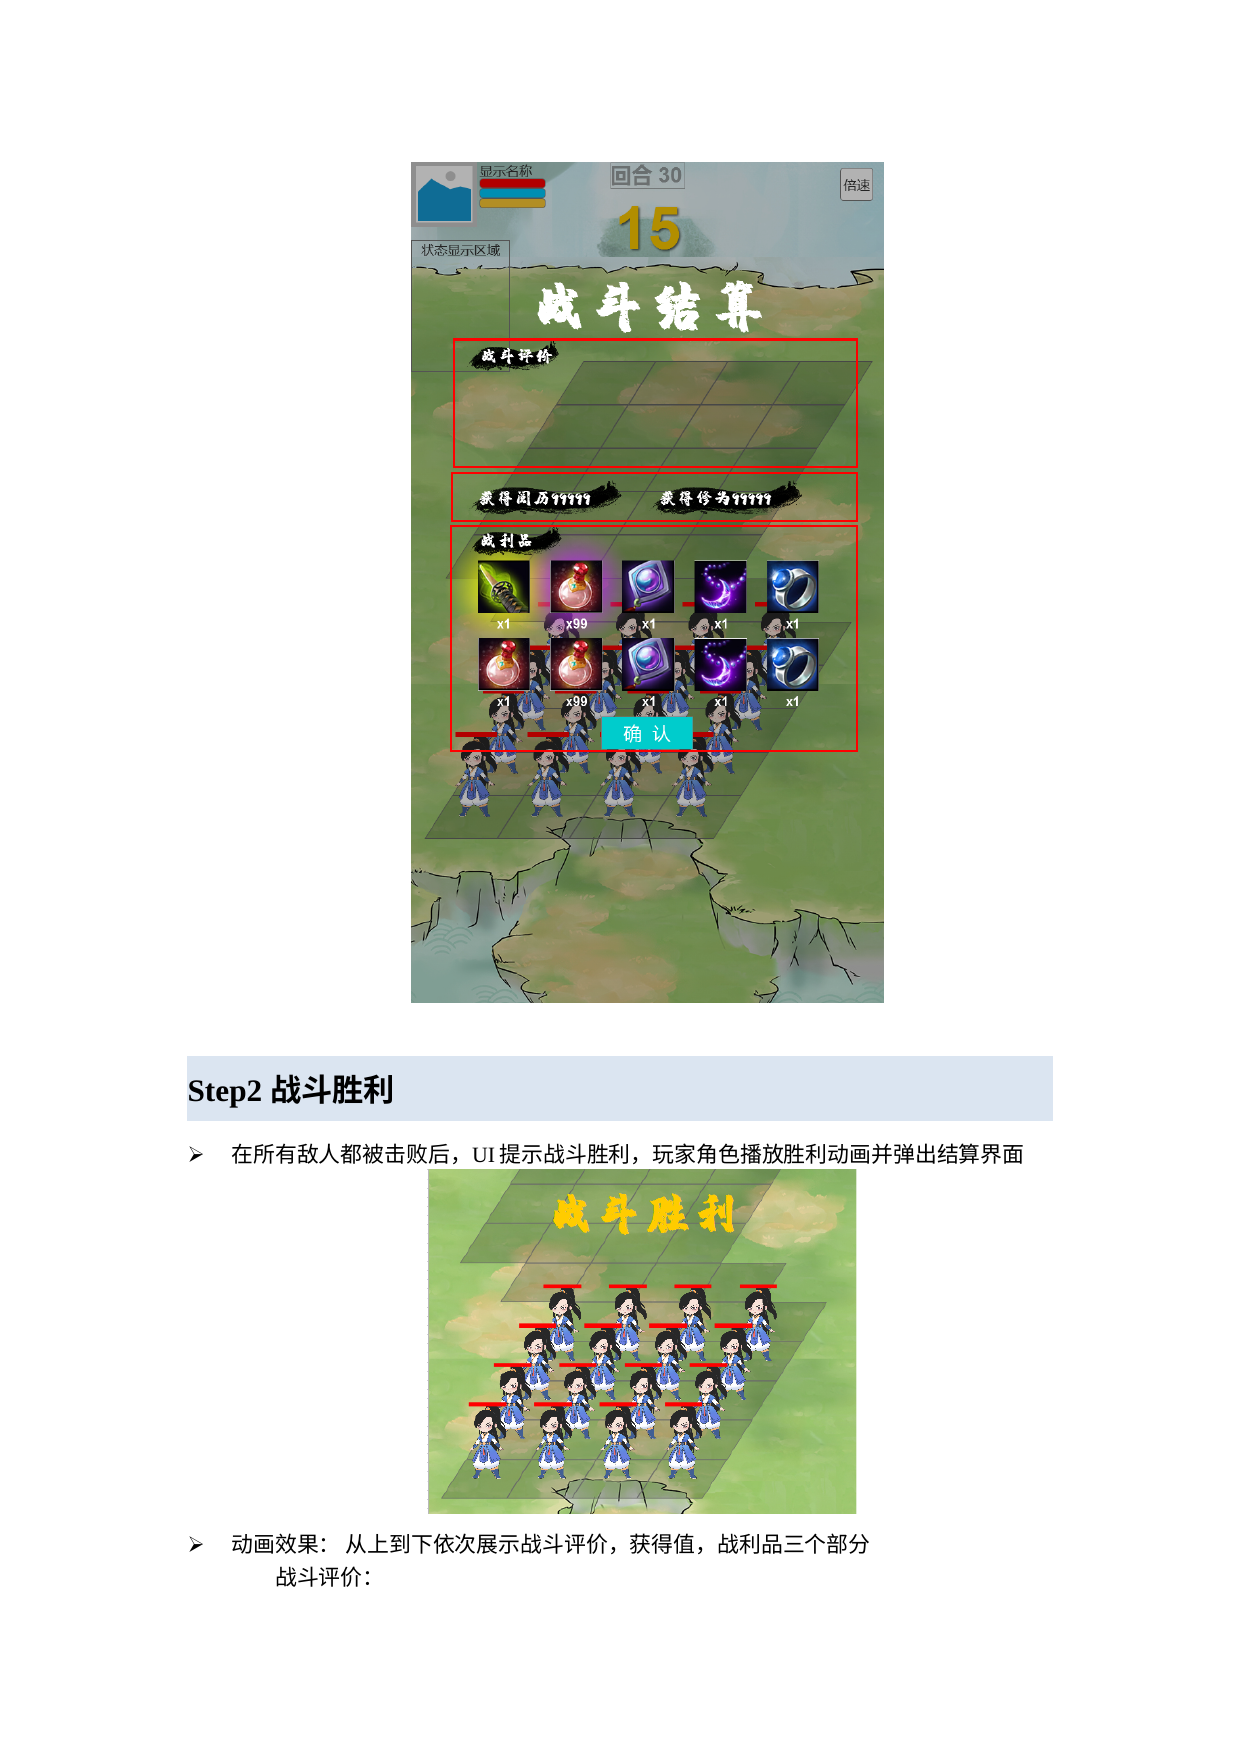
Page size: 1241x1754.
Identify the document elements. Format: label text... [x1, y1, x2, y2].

list 动画效果： 从上到下依次展示战斗评价，获得值，战利品三个部分 [187, 1527, 1053, 1559]
subtitle Step2 战斗胜利 [187, 1056, 1053, 1121]
list 在所有敌人都被击败后，UI提示战斗胜利，玩家角色播放胜利动画并弹出结算界面 [187, 1137, 1053, 1169]
list 战斗评价： [231, 1559, 1053, 1592]
picture [427, 1169, 857, 1514]
picture [411, 162, 884, 1003]
